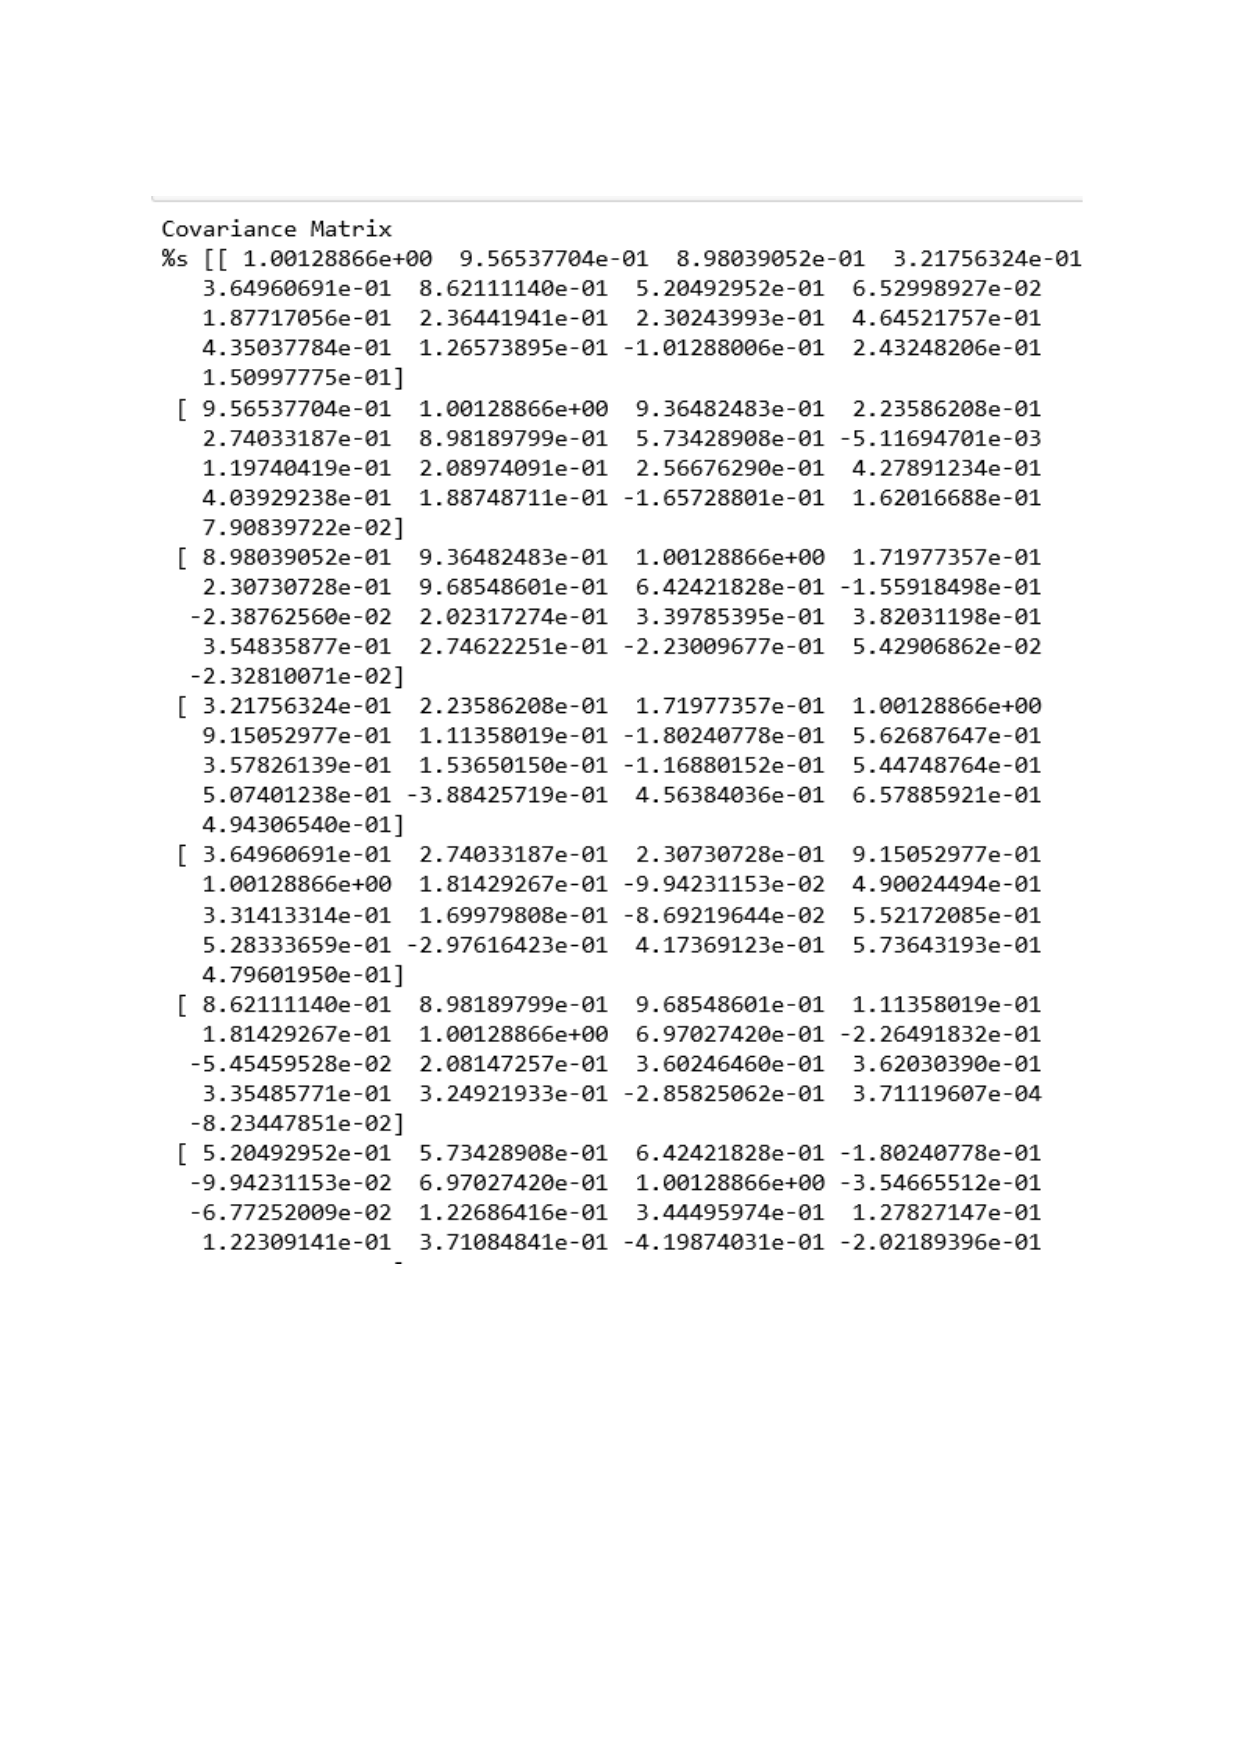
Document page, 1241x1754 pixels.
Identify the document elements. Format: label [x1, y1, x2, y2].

picture [150, 196, 1083, 1264]
